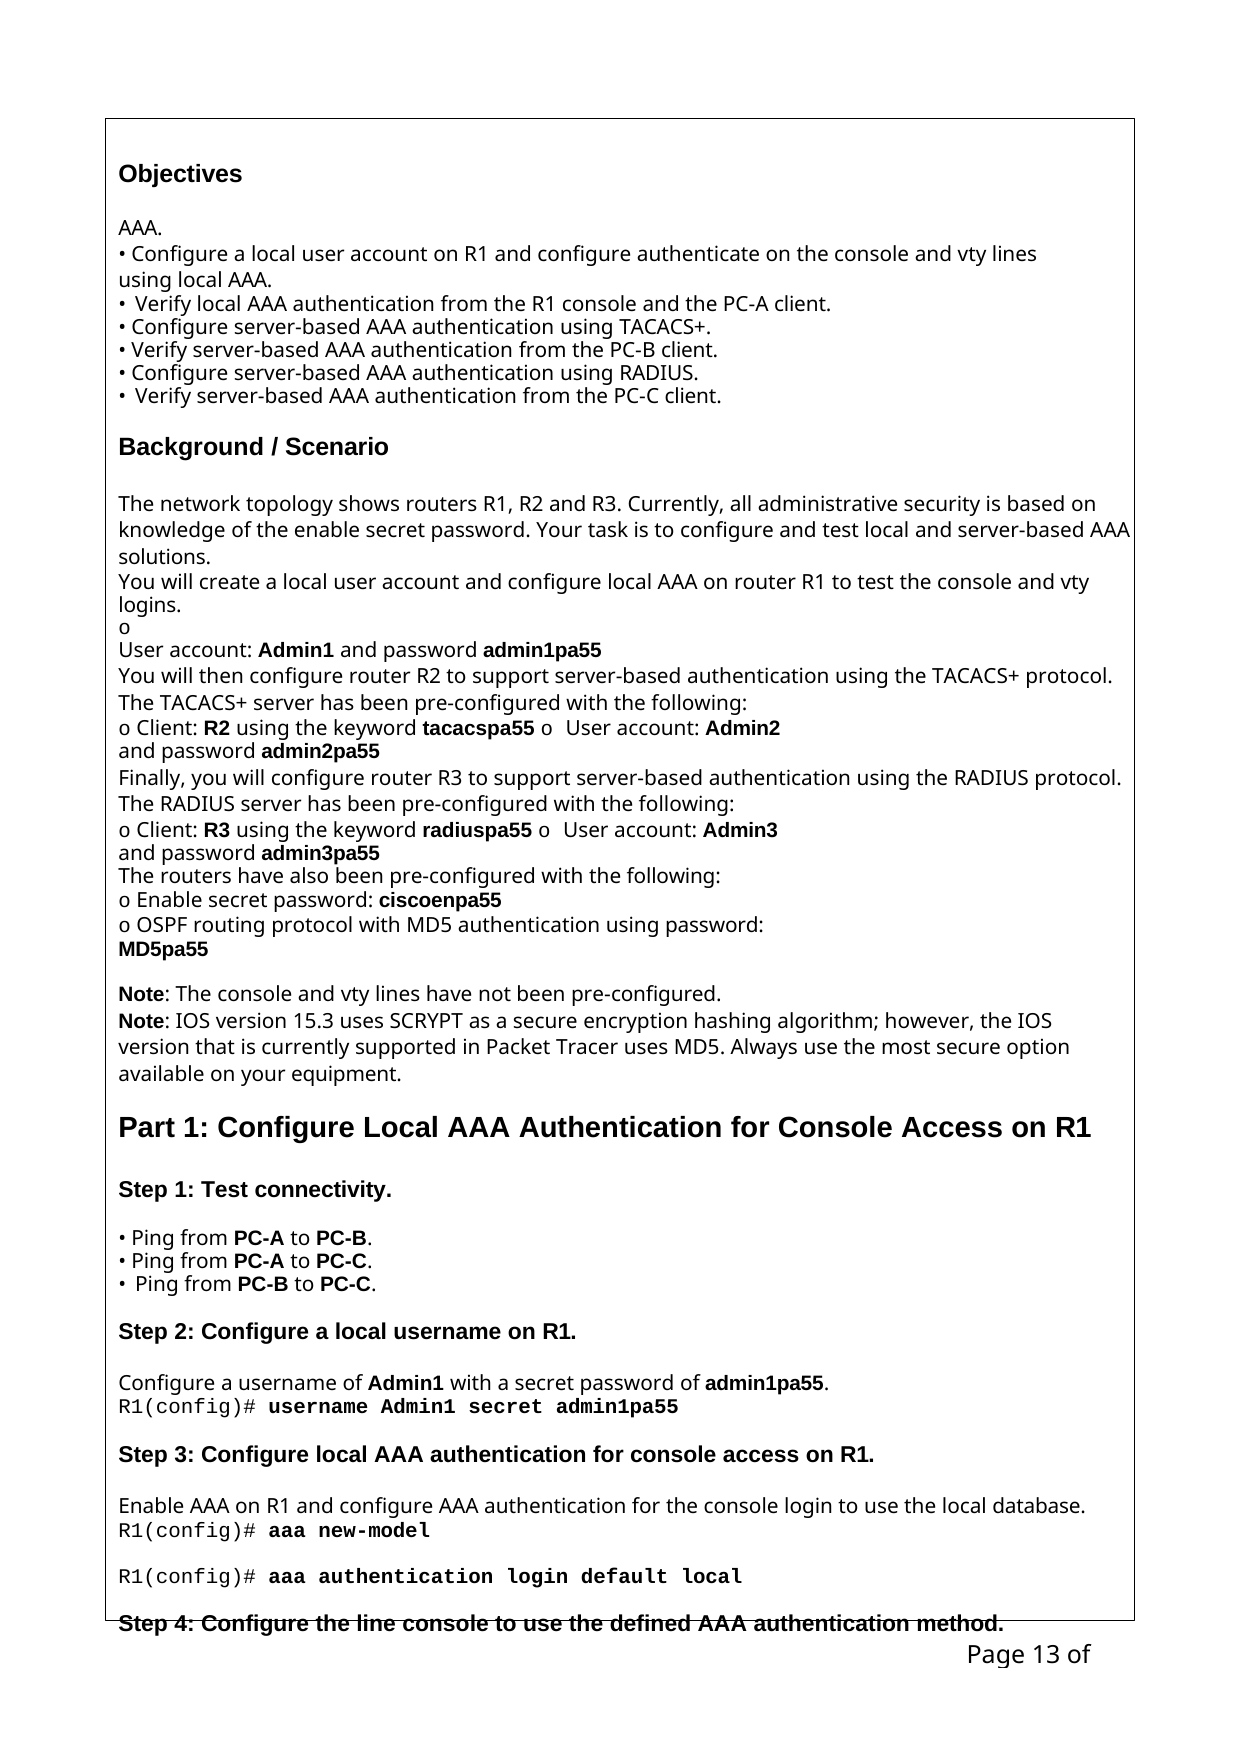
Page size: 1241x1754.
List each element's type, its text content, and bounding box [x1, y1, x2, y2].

list OSPF routing protocol with MD5 authentication using password: [118, 913, 1137, 938]
list Client: R3 using the keyword radiuspa55 o User account: Admin3 [118, 818, 1137, 842]
text MD5pa55 [118, 938, 1137, 961]
subtitle Step 1: Test connectivity. [118, 1176, 1137, 1202]
list Enable secret password: ciscoenpa55 [118, 888, 1137, 913]
text Configure a username of Admin1 with a secret password of admin1pa55. [118, 1368, 1137, 1397]
text Note: IOS version 15.3 uses SCRYPT as a secure encryption hashing algorithm; however, the IOS version that is currently supported in Packet Tracer uses MD5. Always use the most secure option available on your equipment. [118, 1007, 1117, 1088]
list Client: R2 using the keyword tacacspa55 o User account: Admin2 [118, 716, 1137, 741]
text Objectives [118, 159, 1137, 188]
text Note: The console and vty lines have not been pre-configured. [118, 983, 1137, 1006]
text You will create a local user account and configure local AAA on router R1 to test the console and vty logins. [118, 571, 1137, 617]
list Verify server-based AAA authentication from the PC-B client. [118, 339, 1137, 362]
subtitle Step 4: Configure the line console to use the defined AAA authentication method. [118, 1610, 1137, 1636]
list Ping from PC-A to PC-C. [118, 1250, 1137, 1273]
subtitle Part 1: Configure Local AAA Authentication for Console Access on R1 [118, 1110, 1137, 1144]
subtitle Step 2: Configure a local username on R1. [118, 1318, 1137, 1344]
text User account: Admin1 and password admin1pa55 [118, 639, 1137, 662]
subtitle Background / Scenario [118, 432, 1137, 461]
list Configure server-based AAA authentication using TACACS+. [118, 316, 1137, 339]
text R1(config)# aaa authentication login default local [118, 1566, 1137, 1589]
text R1(config)# username Admin1 secret admin1pa55 [118, 1397, 1137, 1420]
text Enable AAA on R1 and configure AAA authentication for the console login to use the local database. [118, 1491, 1137, 1520]
text Finally, you will configure router R3 to support server-based authentication using the RADIUS protocol. The RADIUS server has been pre-configured with the following: [118, 764, 1135, 818]
text and password admin3pa55 [118, 842, 1137, 865]
list Configure server-based AAA authentication using RADIUS. [118, 362, 1137, 385]
subtitle Step 3: Configure local AAA authentication for console access on R1. [118, 1441, 1137, 1467]
text You will then configure router R2 to support server-based authentication using the TACACS+ protocol. The TACACS+ server has been pre-configured with the following: [118, 662, 1137, 716]
text AAA. [118, 216, 1137, 240]
list Verify local AAA authentication from the R1 console and the PC-A client. [118, 294, 1137, 316]
text The routers have also been pre-configured with the following: [118, 865, 1137, 888]
list Verify server-based AAA authentication from the PC-C client. [118, 385, 1137, 409]
list Ping from PC-B to PC-C. [118, 1273, 1137, 1296]
list Ping from PC-A to PC-B. [118, 1226, 1137, 1250]
text The network topology shows routers R1, R2 and R3. Currently, all administrative security is based on knowledge of the enable secret password. Your task is to configure and test local and server-based AAA solutions. [118, 490, 1137, 571]
text and password admin2pa55 [118, 741, 1137, 763]
text o [118, 617, 1137, 639]
list Configure a local user account on R1 and configure authenticate on the console and vty lines using local AAA. [118, 240, 1095, 294]
text R1(config)# aaa new-model [118, 1520, 1137, 1543]
